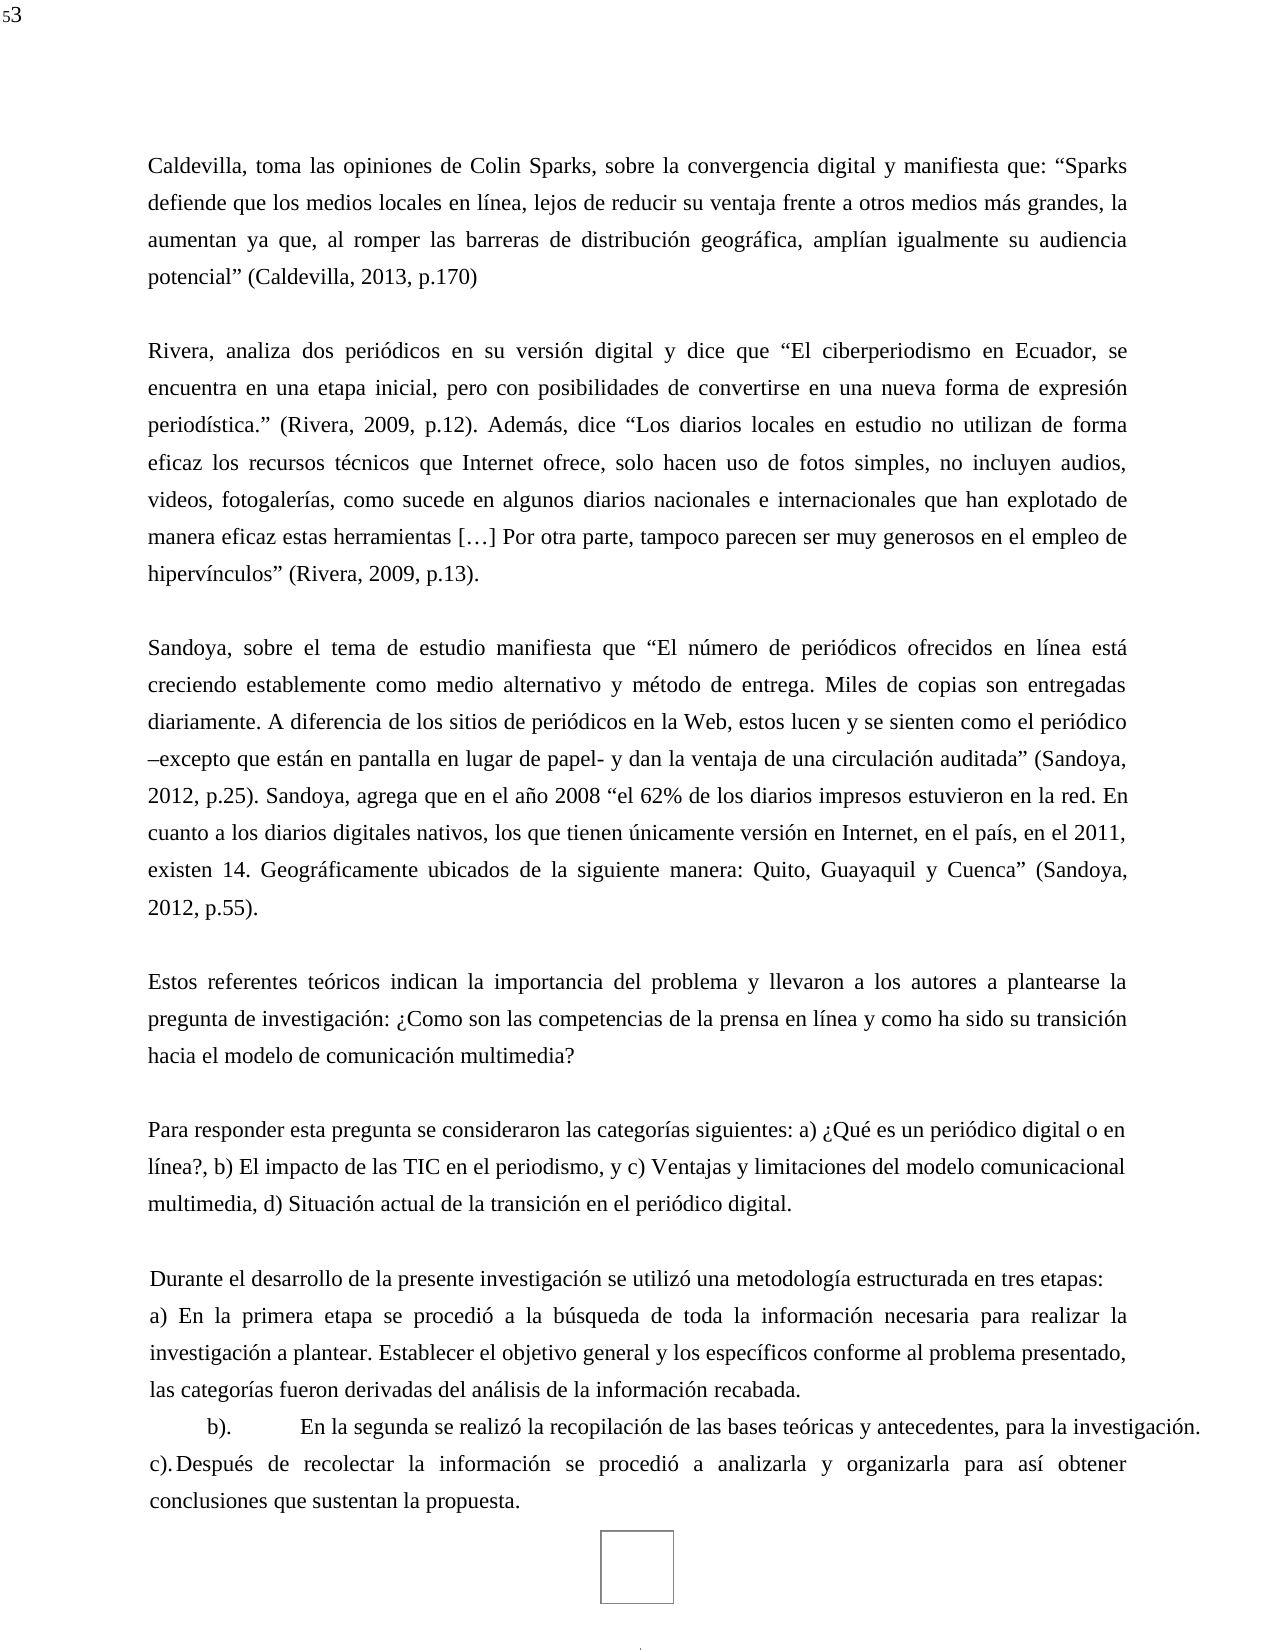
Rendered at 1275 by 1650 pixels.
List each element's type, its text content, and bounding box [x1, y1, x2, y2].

list En la segunda se realizó la recopilación de las bases teóricas y antecedentes, para la investigación. [207, 1413, 1275, 1439]
text Rivera, analiza dos periódicos en su versión digital y dice que “El ciberperiodismo en Ecuador, se encuentra en una etapa inicial, pero con posibilidades de convertirse en una nueva forma de expresión periodística.” (Rivera, 2009, p.12). Además, dice “Los diarios locales en estudio no utilizan de forma eficaz los recursos técnicos que Internet ofrece, solo hacen uso de fotos simples, no incluyen audios, videos, fotogalerías, como sucede en algunos diarios nacionales e internacionales que han explotado de manera eficaz estas herramientas […] Por otra parte, tampoco parecen ser muy generosos en el empleo de hipervínculos” (Rivera, 2009, p.13). [148, 337, 1128, 586]
text Estos referentes teóricos indican la importancia del problema y llevaron a los autores a plantearse la pregunta de investigación: ¿Como son las competencias de la prensa en línea y como ha sido su transición hacia el modelo de comunicación multimedia? [148, 968, 1128, 1068]
picture [600, 1530, 674, 1604]
text Sandoya, sobre el tema de estudio manifiesta que “El número de periódicos ofrecidos en línea está creciendo establemente como medio alternativo y método de entrega. Miles de copias son entregadas diariamente. A diferencia de los sitios de periódicos en la Web, estos lucen y se sienten como el periódico –excepto que están en pantalla en lugar de papel- y dan la ventaja de una circulación auditada” (Sandoya, 2012, p.25). Sandoya, agrega que en el año 2008 “el 62% de los diarios impresos estuvieron en la red. En cuanto a los diarios digitales nativos, los que tienen únicamente versión en Internet, en el país, en el 2011, existen 14. Geográficamente ubicados de la siguiente manera: Quito, Guayaquil y Cuenca” (Sandoya, 2012, p.55). [148, 634, 1128, 920]
text Para responder esta pregunta se consideraron las categorías siguientes: a) ¿Qué es un periódico digital o en línea?, b) El impacto de las TIC en el periodismo, y c) Ventajas y limitaciones del modelo comunicacional multimedia, d) Situación actual de la transición en el periódico digital. [148, 1116, 1128, 1217]
text a) En la primera etapa se procedió a la búsqueda de toda la información necesaria para realizar la investigación a plantear. Establecer el objetivo general y los específicos conforme al problema presentado, las categorías fueron derivadas del análisis de la información recabada. [149, 1302, 1128, 1402]
text Durante el desarrollo de la presente investigación se utilizó una metodología estructurada en tres etapas: [149, 1265, 1275, 1291]
list Después de recolectar la información se procedió a analizarla y organizarla para así obtener conclusiones que sustentan la propuesta. [149, 1451, 1127, 1514]
text Caldevilla, toma las opiniones de Colin Sparks, sobre la convergencia digital y manifiesta que: “Sparks defiende que los medios locales en línea, lejos de reducir su ventaja frente a otros medios más grandes, la aumentan ya que, al romper las barreras de distribución geográfica, amplían igualmente su audiencia potencial” (Caldevilla, 2013, p.170) [148, 152, 1128, 289]
